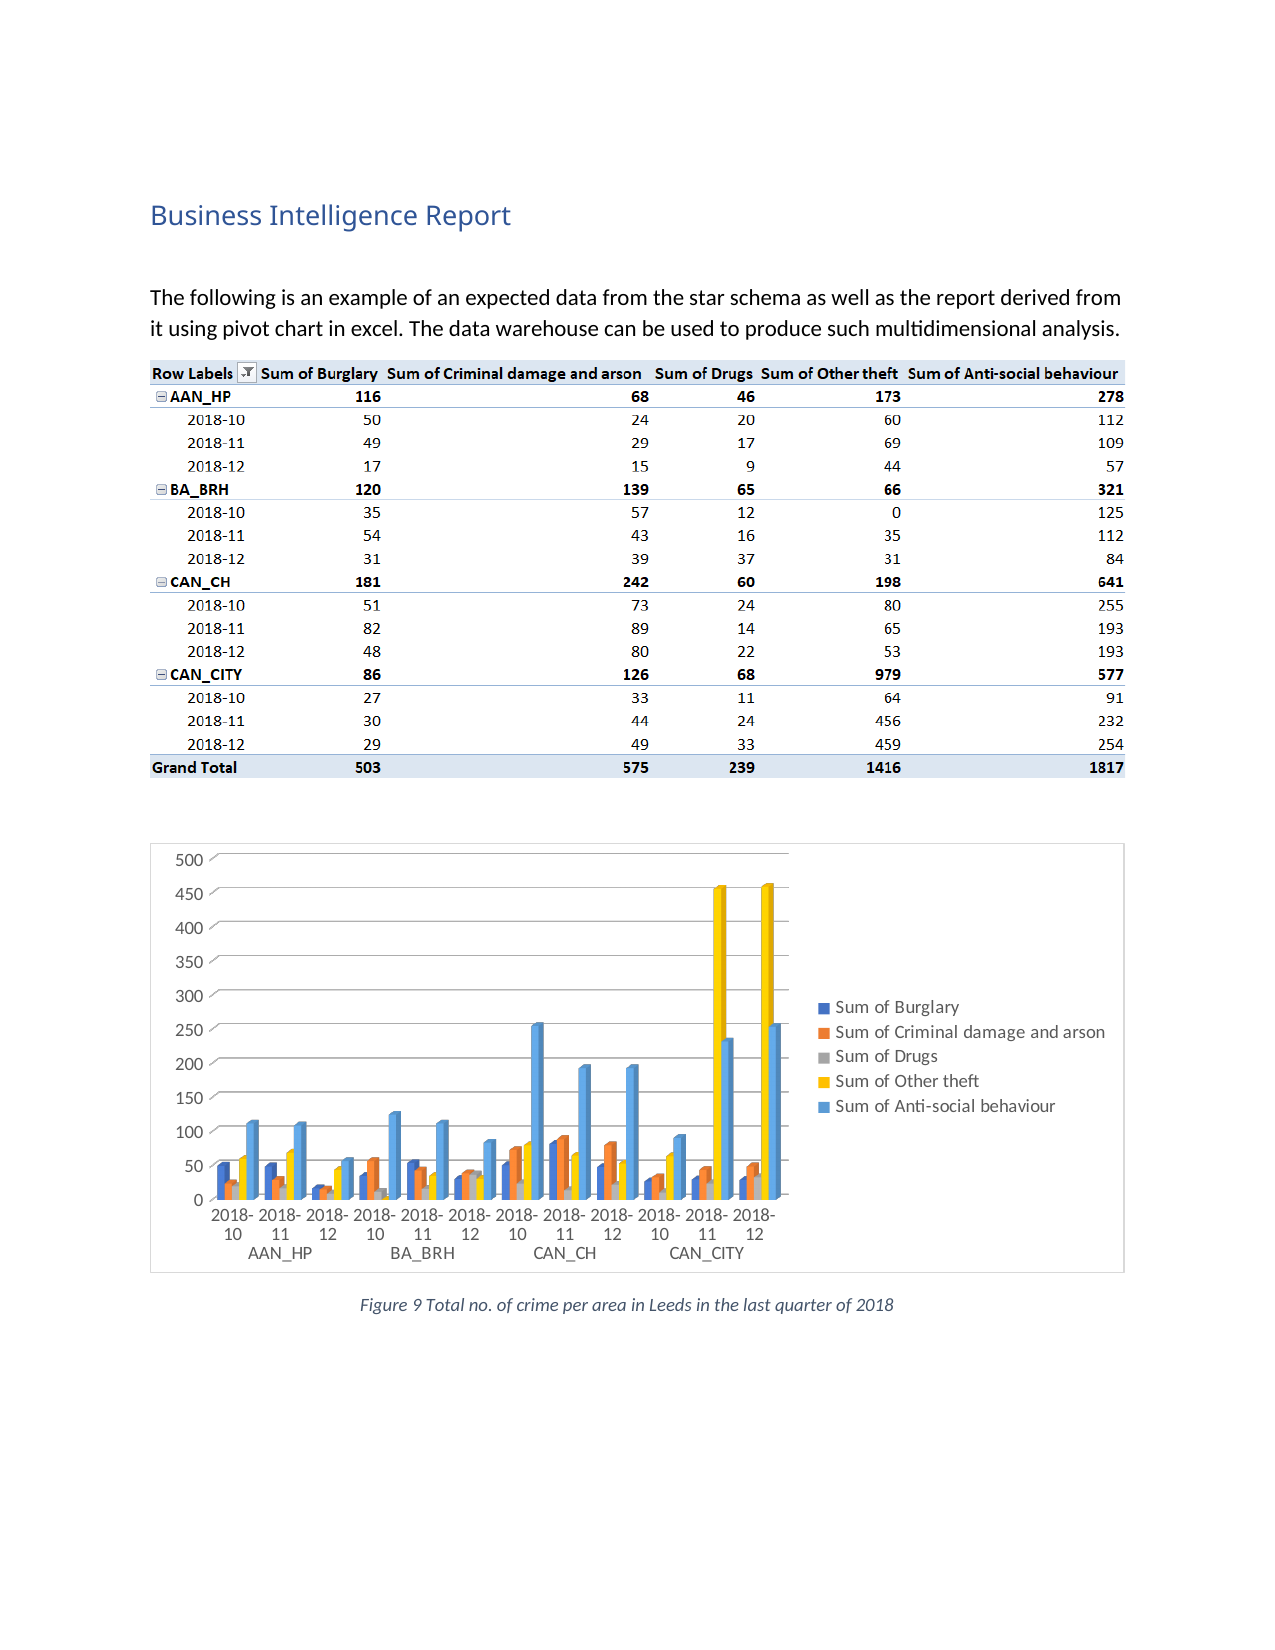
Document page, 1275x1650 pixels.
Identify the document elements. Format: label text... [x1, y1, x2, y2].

picture [150, 360, 1125, 778]
text The following is an example of an expected data from the star schema as well as the report derived from it using pivot chart in excel. The data warehouse can be used to produce such multidimensional analysis. [150, 283, 1125, 342]
subtitle Business Intelligence Report [150, 197, 1125, 234]
